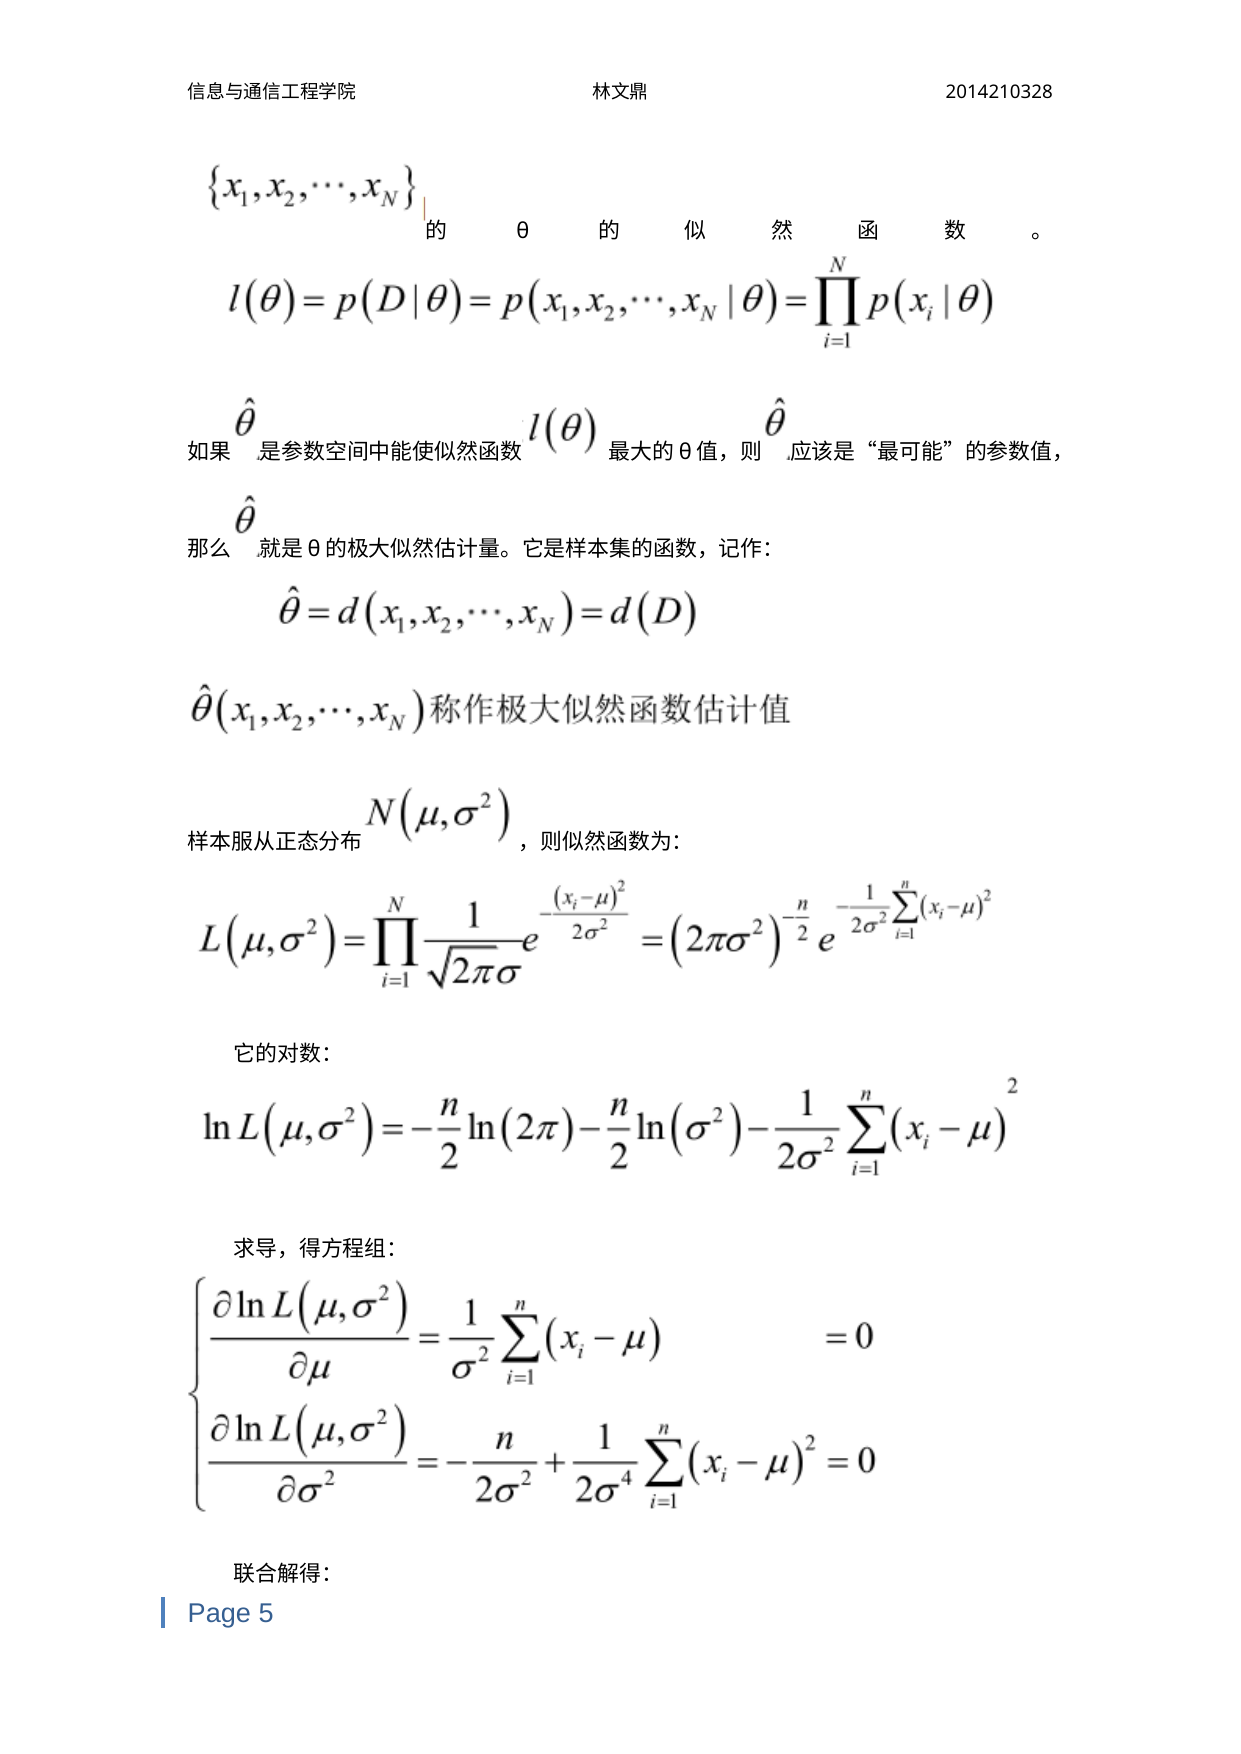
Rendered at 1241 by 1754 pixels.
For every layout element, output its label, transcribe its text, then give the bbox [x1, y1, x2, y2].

picture [187, 873, 1002, 991]
picture [187, 255, 1011, 372]
text 它的对数： [187, 1036, 1053, 1068]
picture [231, 483, 260, 557]
text 求导，得方程组： [187, 1231, 1053, 1263]
text 样本服从正态分布，则似然函数为： [187, 776, 1053, 873]
text 如果是参数空间中能使似然函数 最大的θ值，则应该是“最可能”的参数值，那么就是θ的极大似然估计量。它是样本集的函数，记作： [187, 386, 1053, 581]
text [187, 158, 1053, 386]
picture [187, 158, 426, 238]
picture [187, 1263, 892, 1518]
picture [231, 385, 260, 460]
picture [187, 1068, 1027, 1182]
picture [522, 400, 604, 460]
text 联合解得： [187, 1556, 1053, 1588]
picture [761, 385, 790, 460]
picture [187, 580, 796, 748]
picture [362, 775, 519, 849]
